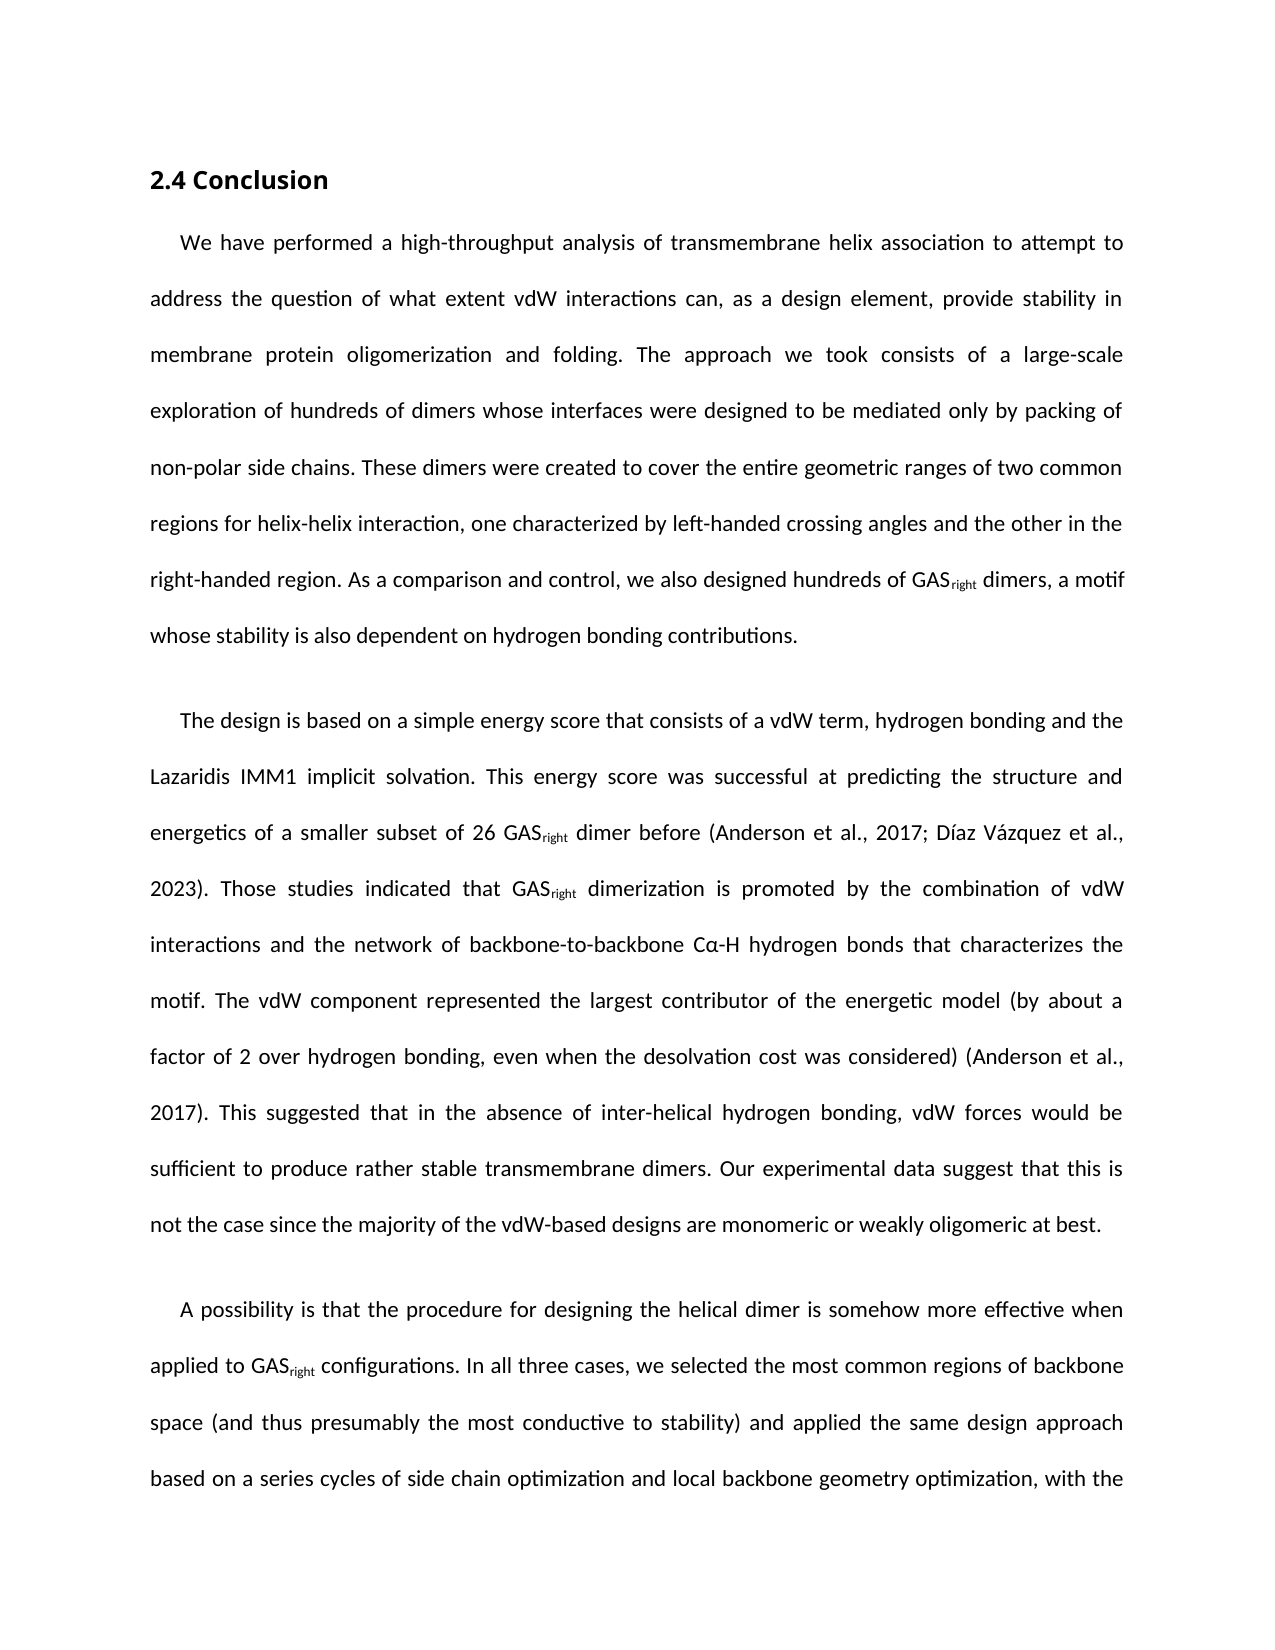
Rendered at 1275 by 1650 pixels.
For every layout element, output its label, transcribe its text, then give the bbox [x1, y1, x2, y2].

text 2.4 Conclusion [150, 162, 1125, 197]
text The design is based on a simple energy score that consists of a vdW term, hydrogen bonding and the Lazaridis IMM1 implicit solvation. This energy score was successful at predicting the structure and energetics of a smaller subset of 26 GASright dimer before (Anderson et al., 2017; Díaz Vázquez et al., 2023). Those studies indicated that GASright dimerization is promoted by the combination of vdW interactions and the network of backbone-to-backbone Cα-H hydrogen bonds that characterizes the motif. The vdW component represented the largest contributor of the energetic model (by about a factor of 2 over hydrogen bonding, even when the desolvation cost was considered) (Anderson et al., 2017). This suggested that in the absence of inter-helical hydrogen bonding, vdW forces would be sufficient to produce rather stable transmembrane dimers. Our experimental data suggest that this is not the case since the majority of the vdW-based designs are monomeric or weakly oligomeric at best. [150, 706, 1125, 1238]
text We have performed a high-throughput analysis of transmembrane helix association to attempt to address the question of what extent vdW interactions can, as a design element, provide stability in membrane protein oligomerization and folding. The approach we took consists of a large-scale exploration of hundreds of dimers whose interfaces were designed to be mediated only by packing of non-polar side chains. These dimers were created to cover the entire geometric ranges of two common regions for helix-helix interaction, one characterized by left-handed crossing angles and the other in the right-handed region. As a comparison and control, we also designed hundreds of GASright dimers, a motif whose stability is also dependent on hydrogen bonding contributions. [150, 228, 1125, 649]
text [150, 1296, 1125, 1492]
